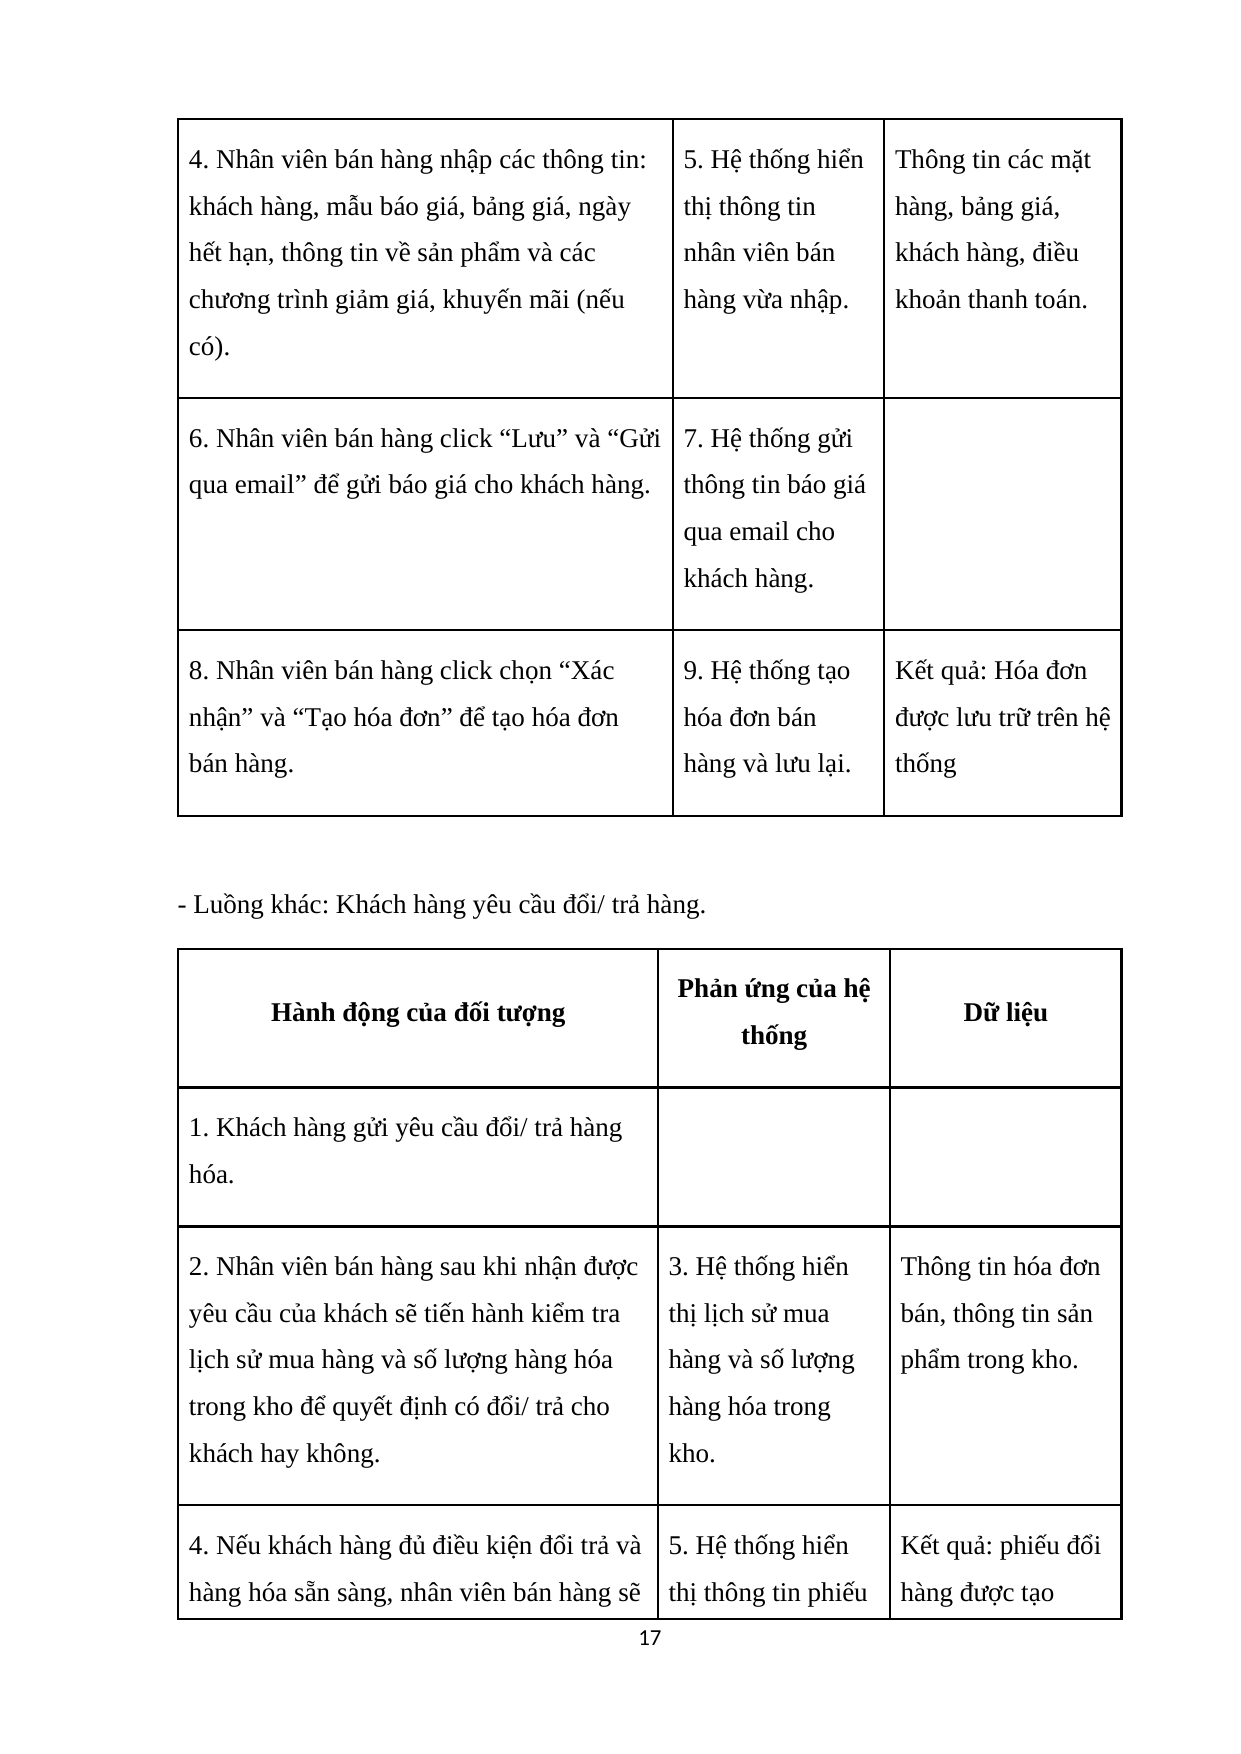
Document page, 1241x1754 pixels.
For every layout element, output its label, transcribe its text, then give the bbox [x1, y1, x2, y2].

table_cell 3. Hệ thống hiển thị lịch sử mua hàng và số lượng hàng hóa trong kho. [659, 1228, 889, 1504]
table_cell [885, 399, 1120, 629]
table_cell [659, 1506, 889, 1617]
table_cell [179, 1506, 657, 1617]
table_header Phản ứng của hệ thống [659, 950, 889, 1086]
table_cell Kết quả: Hóa đơn được lưu trữ trên hệ thống [885, 631, 1120, 815]
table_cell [891, 1506, 1120, 1617]
table_cell 2. Nhân viên bán hàng sau khi nhận được yêu cầu của khách sẽ tiến hành kiểm tra lịch sử mua hàng và số lượng hàng hóa trong kho để quyết định có đổi/ trả cho khách hay không. [179, 1228, 657, 1504]
table_cell 8. Nhân viên bán hàng click chọn “Xác nhận” và “Tạo hóa đơn” để tạo hóa đơn bán hàng. [179, 631, 672, 815]
table_cell 6. Nhân viên bán hàng click “Lưu” và “Gửi qua email” để gửi báo giá cho khách hàng. [179, 399, 672, 629]
table_cell Thông tin các mặt hàng, bảng giá, khách hàng, điều khoản thanh toán. [885, 120, 1120, 397]
table_cell 5. Hệ thống hiển thị thông tin nhân viên bán hàng vừa nhập. [674, 120, 883, 397]
text - Luồng khác: Khách hàng yêu cầu đổi/ trả hàng. [177, 888, 1122, 919]
table_cell Thông tin hóa đơn bán, thông tin sản phẩm trong kho. [891, 1228, 1120, 1504]
table_cell 4. Nhân viên bán hàng nhập các thông tin: khách hàng, mẫu báo giá, bảng giá, ngày hết hạn, thông tin về sản phẩm và các chương trình giảm giá, khuyến mãi (nếu có). [179, 120, 672, 397]
table_cell [659, 1089, 889, 1225]
table_cell 7. Hệ thống gửi thông tin báo giá qua email cho khách hàng. [674, 399, 883, 629]
table_cell 1. Khách hàng gửi yêu cầu đổi/ trả hàng hóa. [179, 1089, 657, 1225]
table_cell [891, 1089, 1120, 1225]
table_cell 9. Hệ thống tạo hóa đơn bán hàng và lưu lại. [674, 631, 883, 815]
table_header Hành động của đối tượng [179, 950, 657, 1086]
table_header Dữ liệu [891, 950, 1120, 1086]
